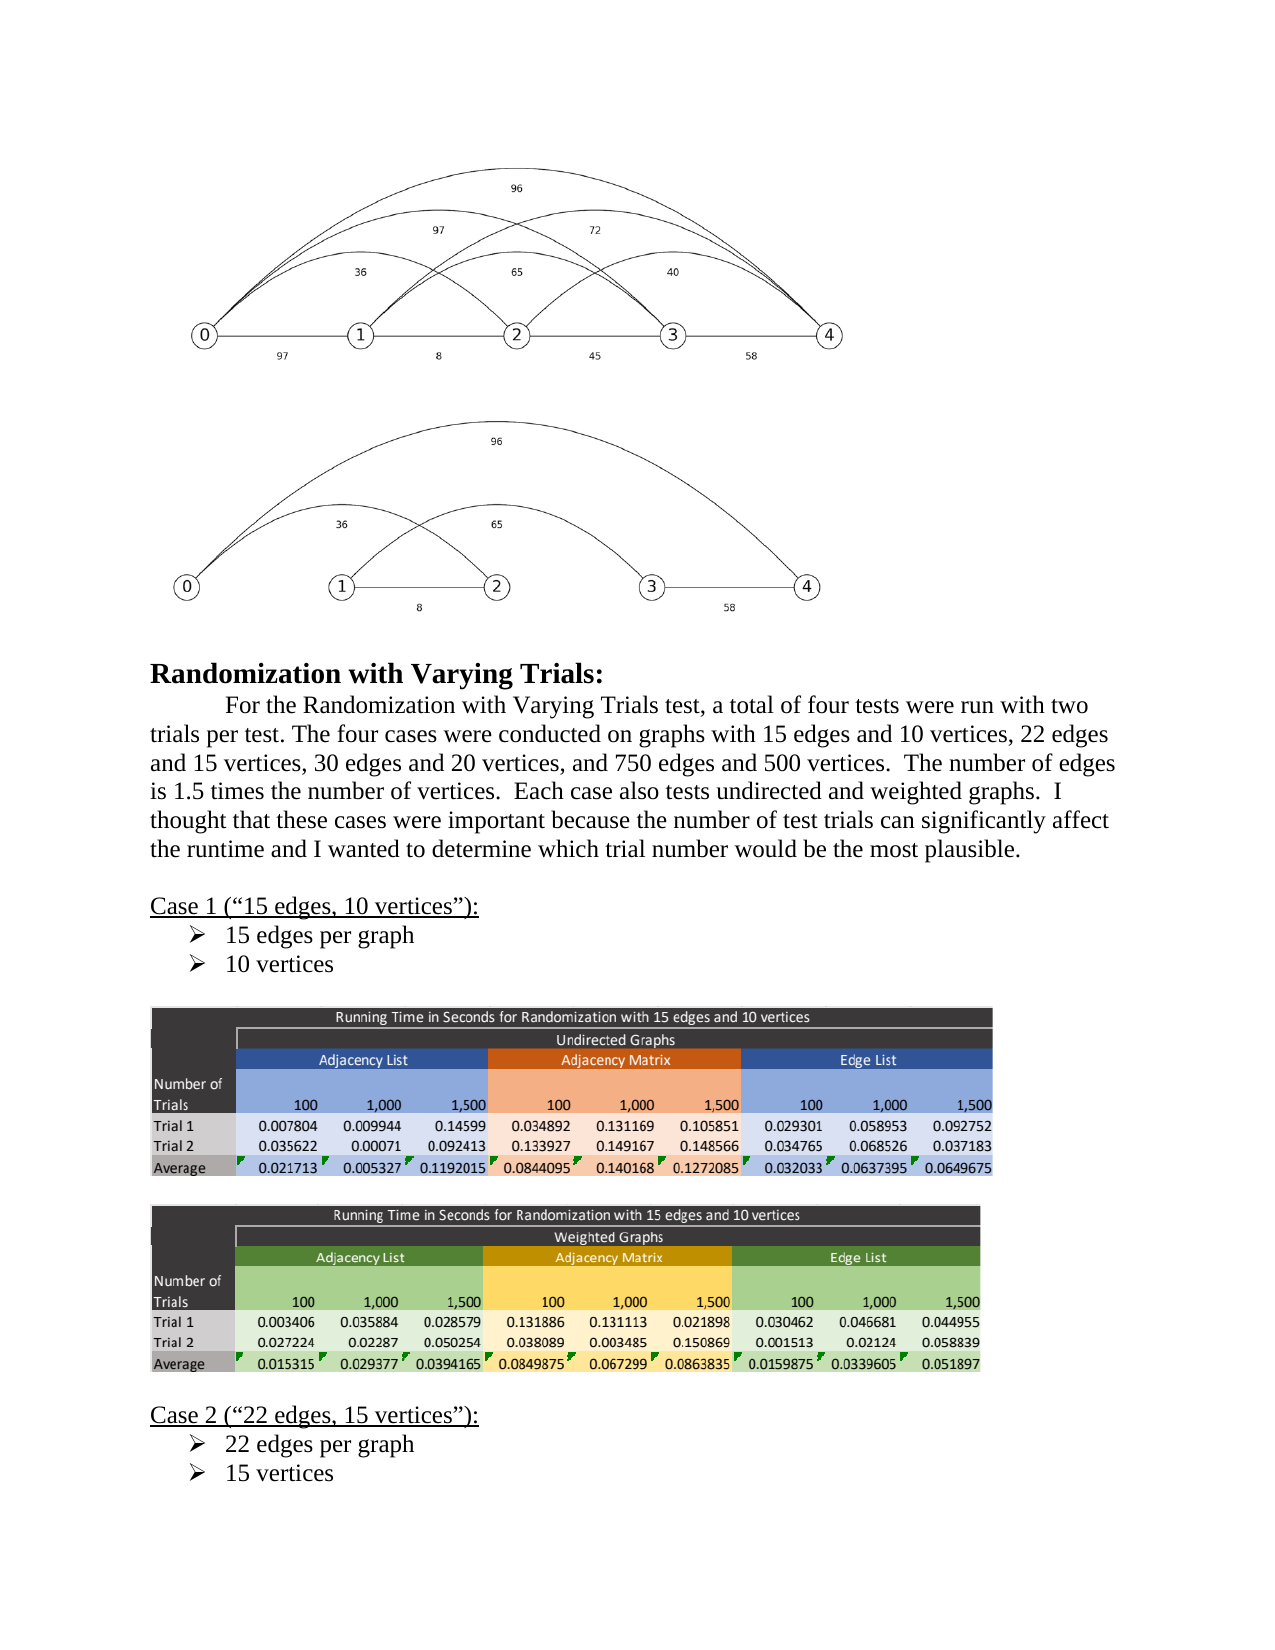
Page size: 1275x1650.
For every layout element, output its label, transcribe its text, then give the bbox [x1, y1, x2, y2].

text Randomization with Varying Trials: [150, 657, 1125, 690]
text Case 1 (“15 edges, 10 vertices”): [150, 891, 1125, 920]
picture [150, 150, 868, 387]
list 10 vertices [187, 949, 1125, 978]
picture [150, 415, 841, 628]
text For the Randomization with Varying Trials test, a total of four tests were run with two trials per test. The four cases were conducted on graphs with 15 edges and 10 vertices, 22 edges and 15 vertices, 30 edges and 20 vertices, and 750 edges and 500 vertices. The number of edges is 1.5 times the number of vertices. Each case also tests undirected and weighted graphs. I thought that these cases were important because the number of test trials can significantly affect the runtime and I wanted to determine which trial number would be the most plausible. [150, 690, 1125, 863]
list 15 vertices [150, 1458, 1125, 1486]
list 22 edges per graph [150, 1429, 1125, 1458]
text Case 2 (“22 edges, 15 vertices”): [150, 1400, 1125, 1429]
list 15 edges per graph [187, 920, 1125, 949]
